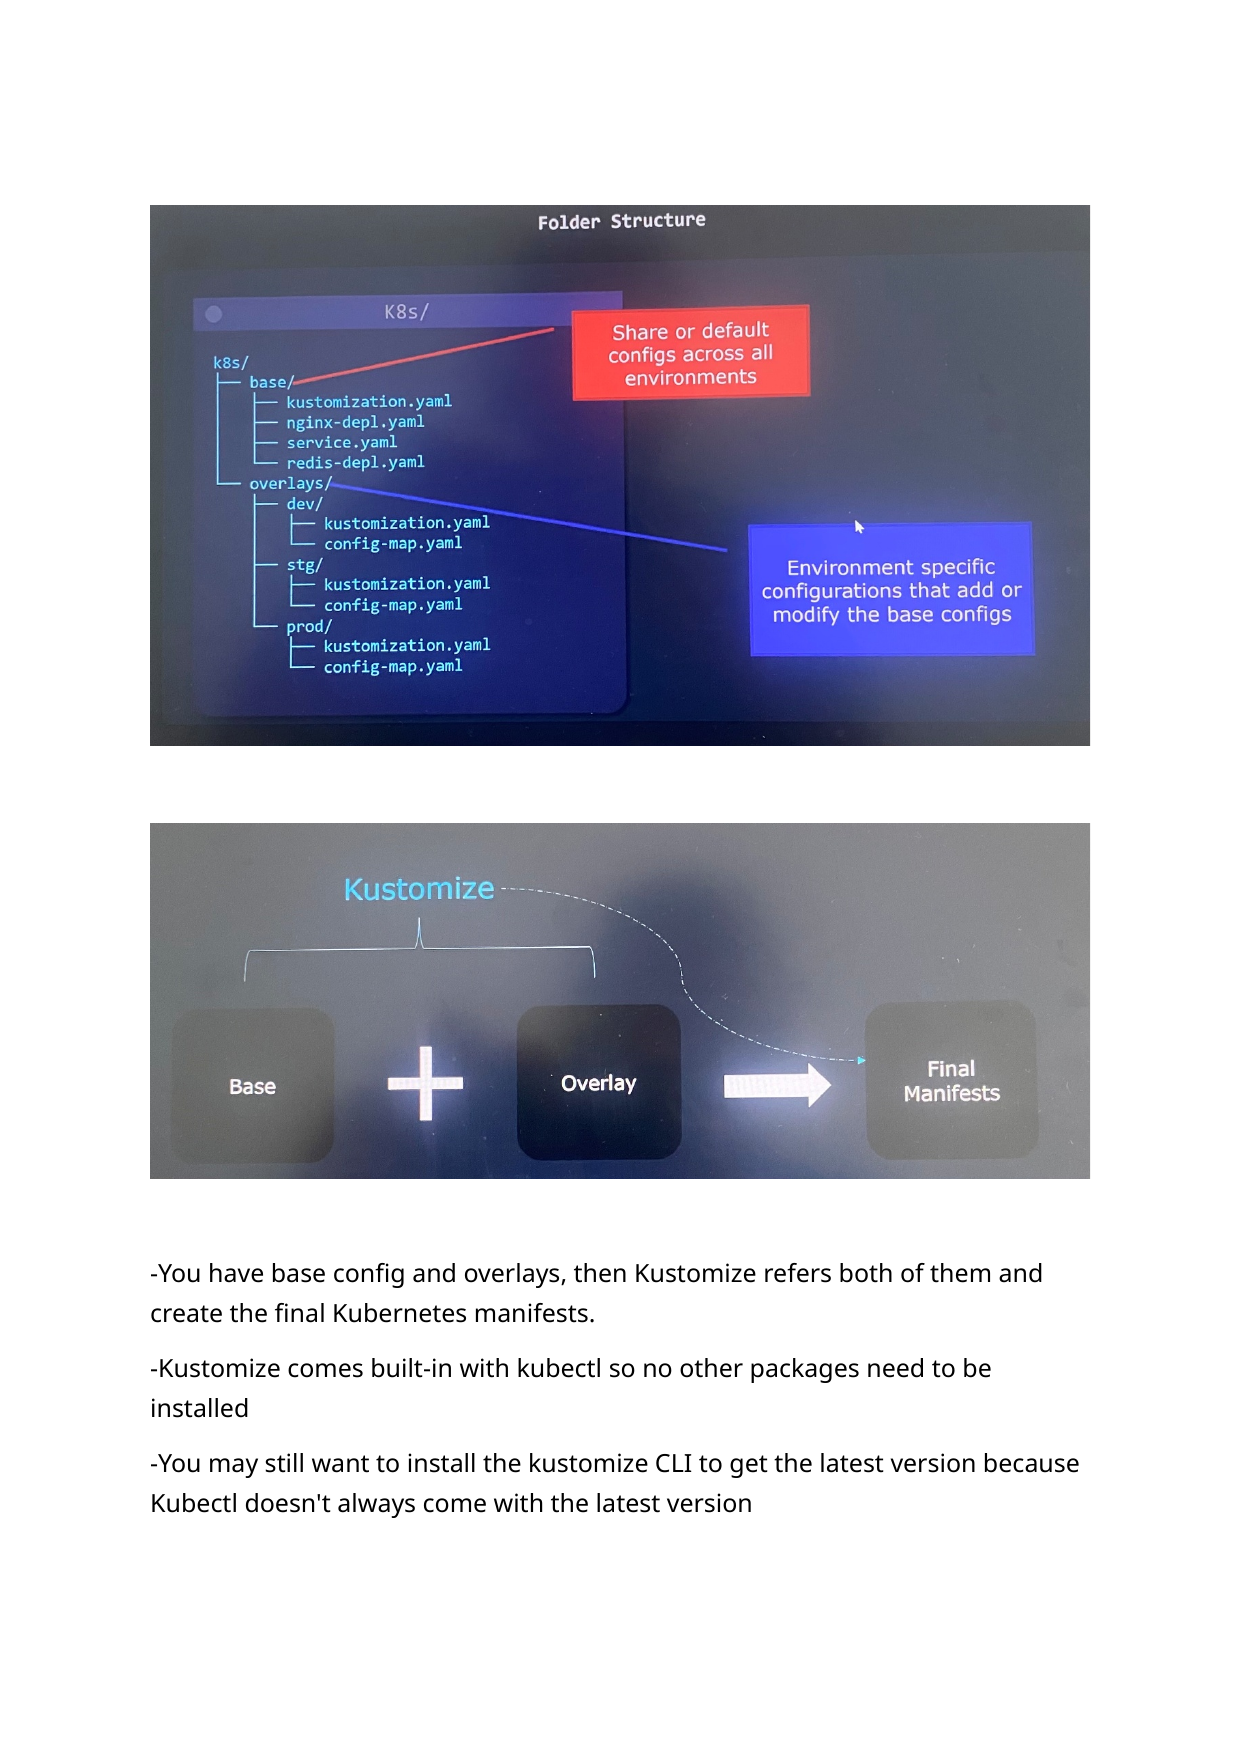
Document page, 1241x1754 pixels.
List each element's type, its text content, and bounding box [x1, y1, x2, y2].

picture [150, 823, 1091, 1179]
text -You may still want to install the kustomize CLI to get the latest version because Kubectl doesn't always come with the latest version [150, 1446, 1090, 1519]
picture [150, 205, 1091, 746]
text -Kustomize comes built-in with kubectl so no other packages need to be installed [150, 1351, 1090, 1424]
text -You have base config and overlays, then Kustomize refers both of them and create the final Kubernetes manifests. [150, 1256, 1090, 1329]
